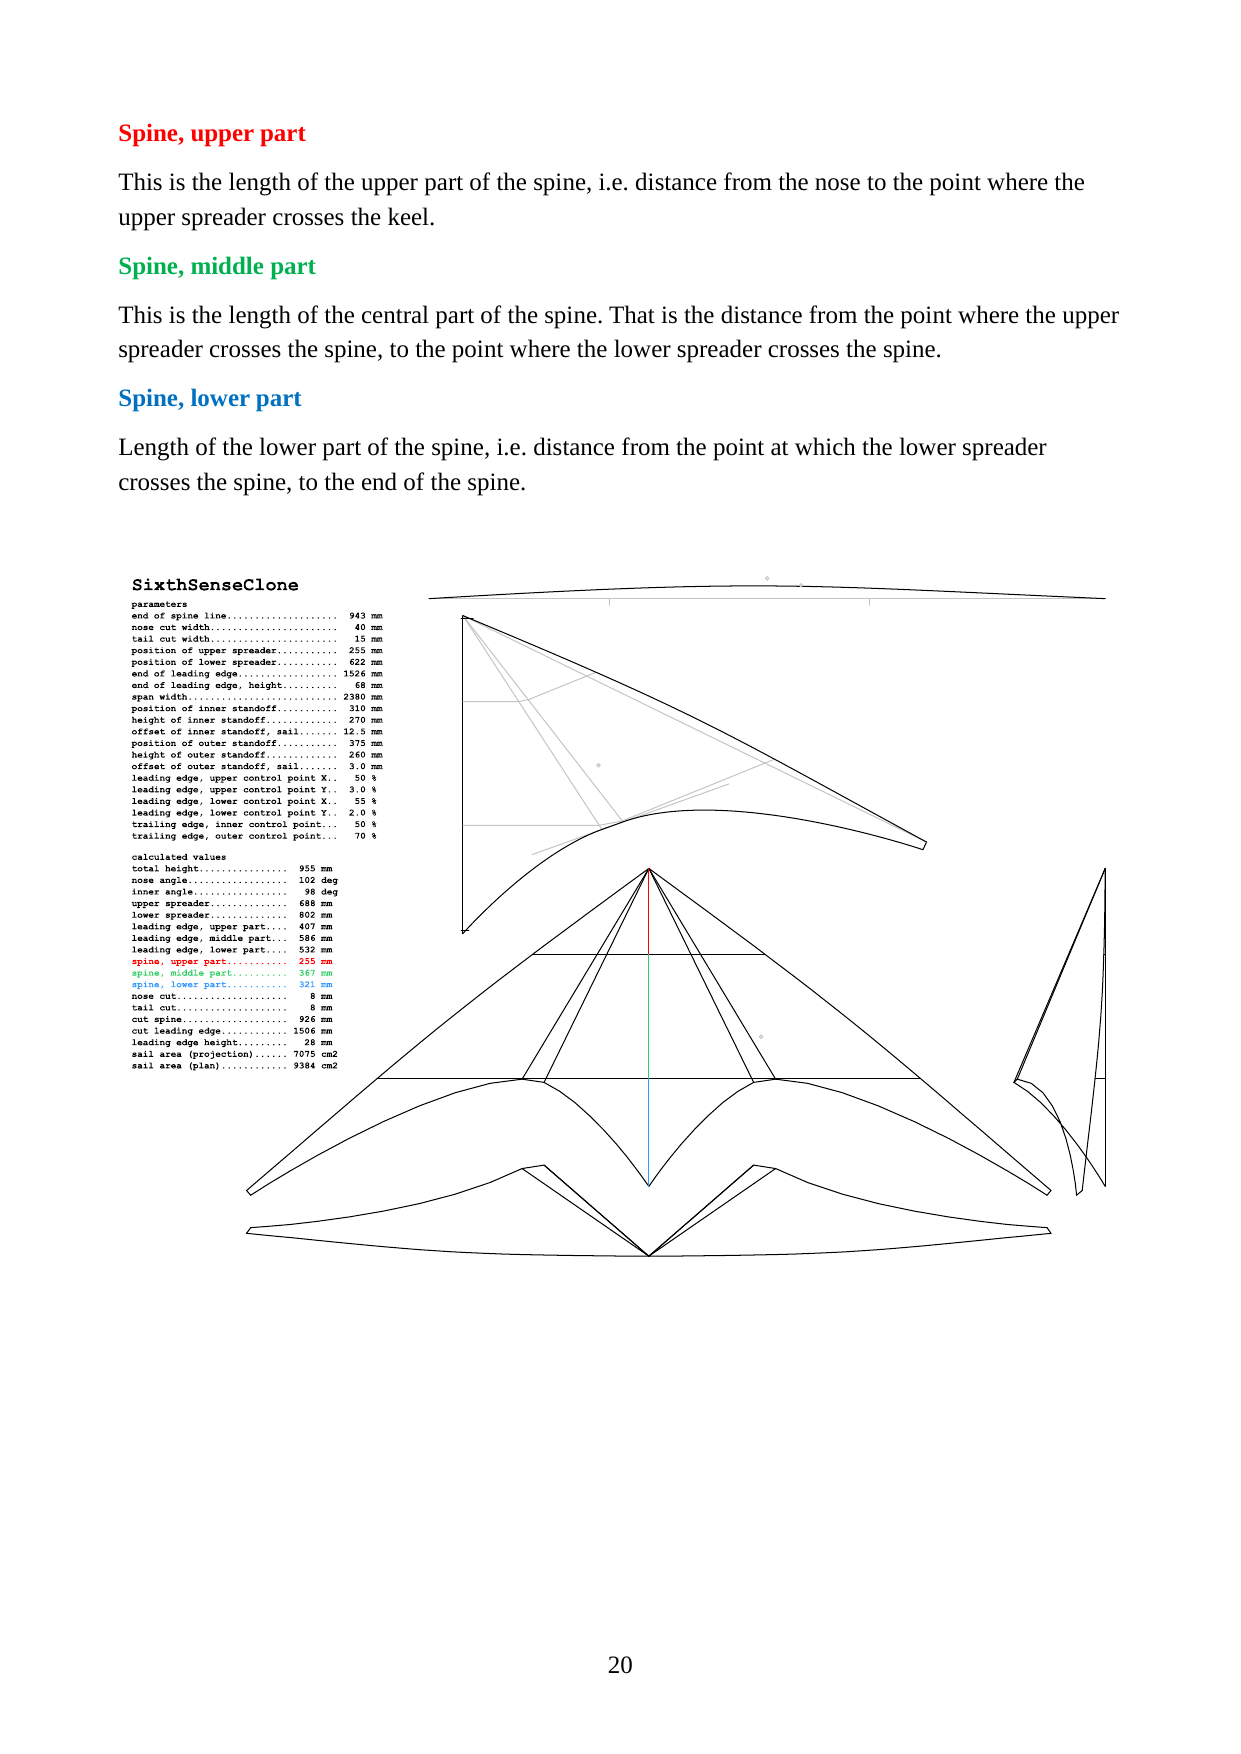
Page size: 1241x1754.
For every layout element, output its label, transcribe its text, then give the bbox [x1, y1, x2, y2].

text Length of the lower part of the spine, i.e. distance from the point at which the lower spreader crosses the spine, to the end of the spine. [118, 432, 1122, 496]
text Spine, upper part [118, 118, 1122, 147]
text This is the length of the upper part of the spine, i.e. distance from the nose to the point where the upper spreader crosses the keel. [118, 167, 1122, 230]
text Spine, middle part [118, 251, 1122, 279]
text Spine, lower part [118, 383, 1122, 412]
text This is the length of the central part of the spine. That is the distance from the point where the upper spreader crosses the spine, to the point where the lower spreader crosses the spine. [118, 300, 1122, 363]
